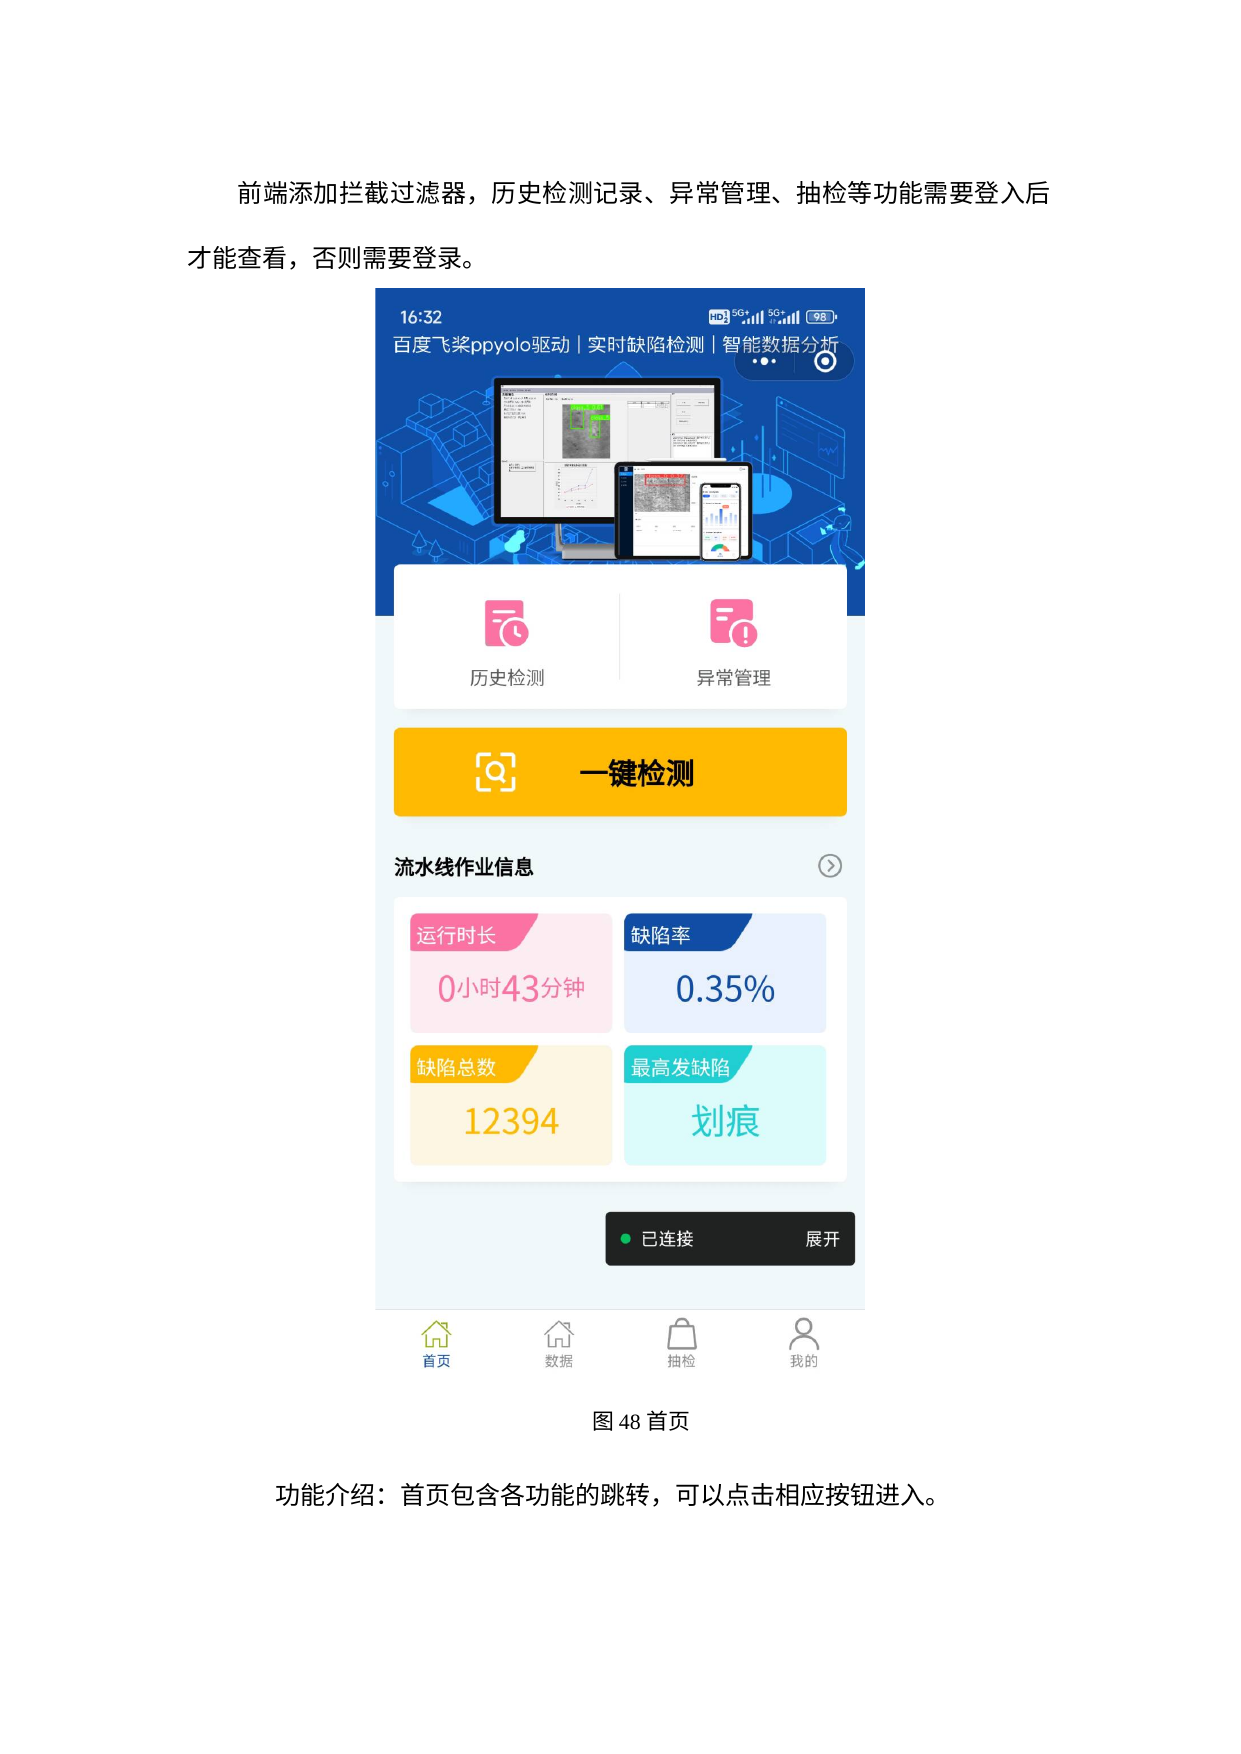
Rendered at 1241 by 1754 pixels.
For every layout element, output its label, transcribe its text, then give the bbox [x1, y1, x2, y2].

picture [375, 288, 865, 1378]
text 功能介绍：首页包含各功能的跳转，可以点击相应按钮进入。 [187, 1461, 1053, 1526]
text 图 48 首页 [187, 1404, 1053, 1435]
text 前端添加拦截过滤器，历史检测记录、异常管理、抽检等功能需要登入后才能查看，否则需要登录。 [187, 159, 1053, 289]
